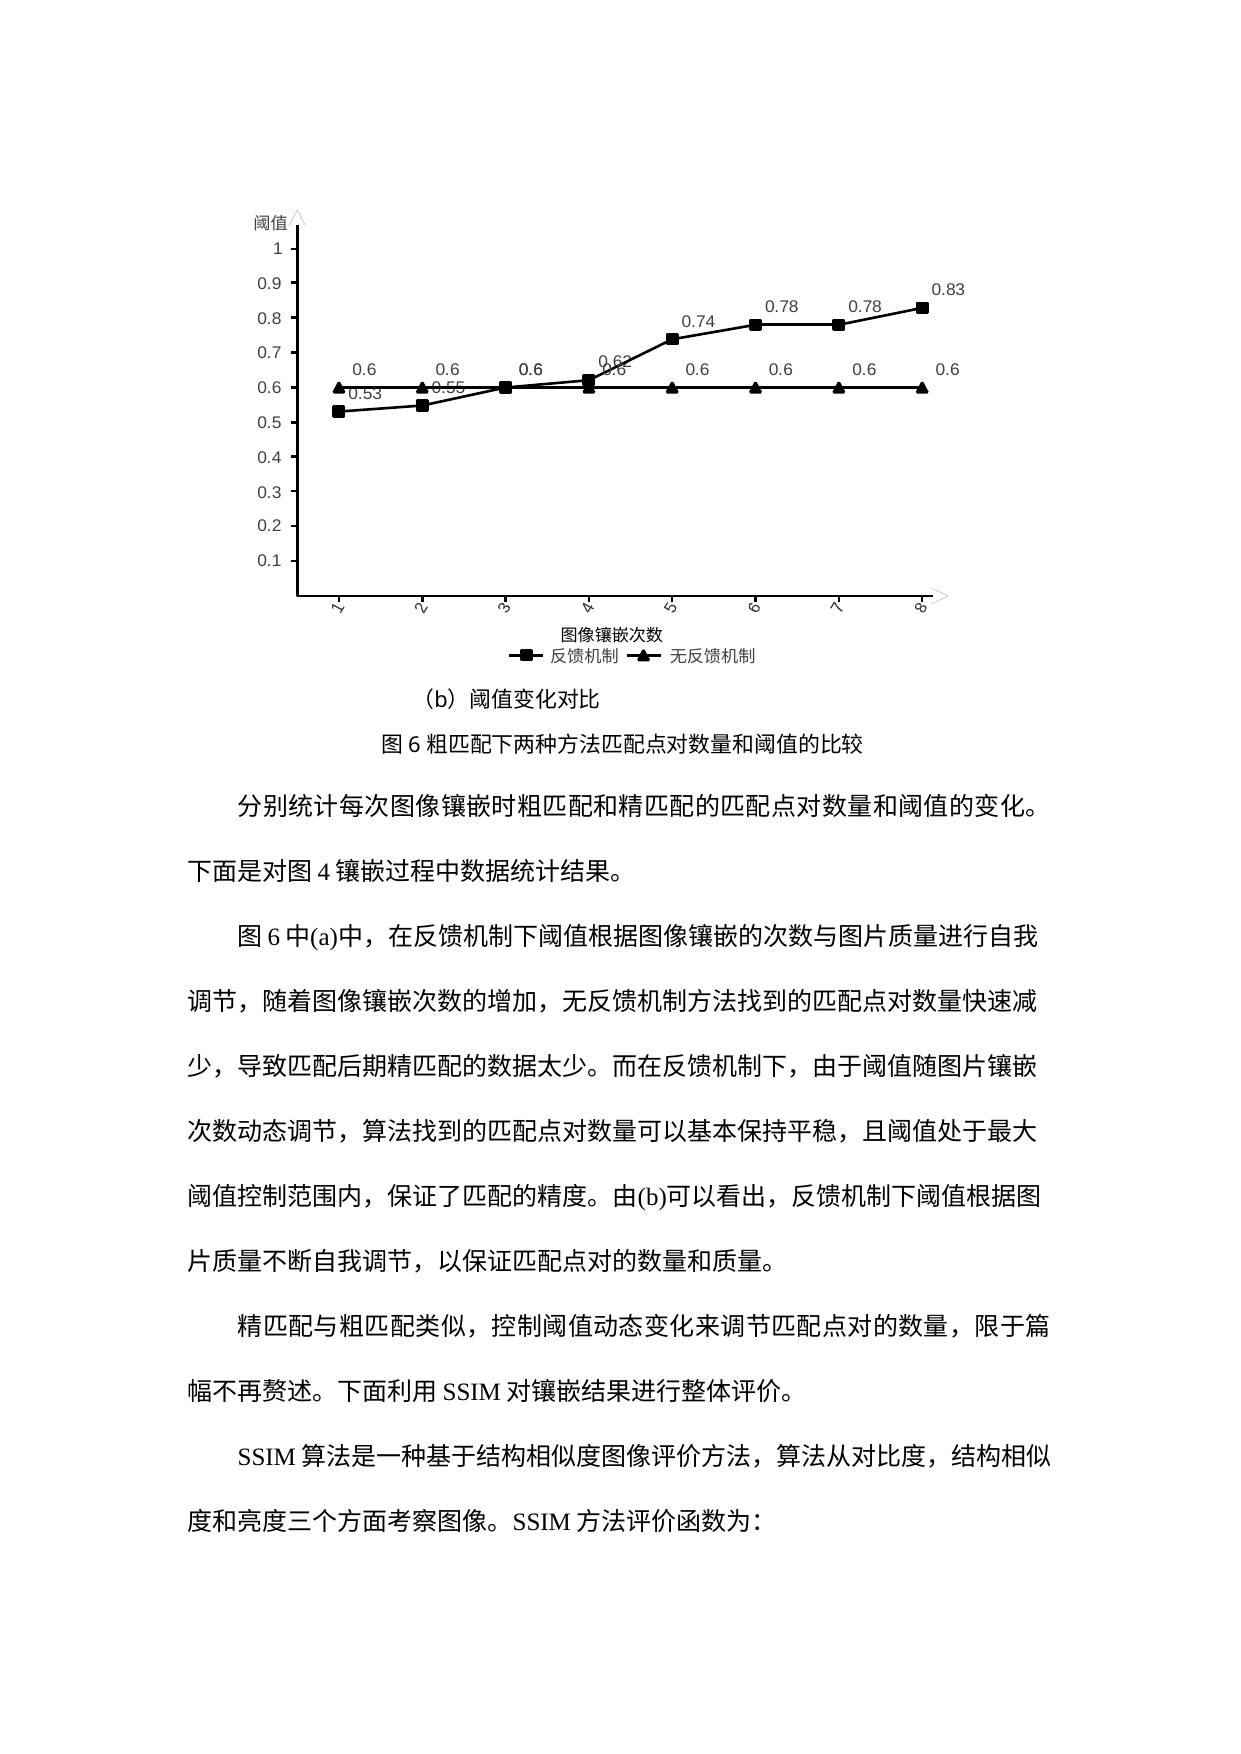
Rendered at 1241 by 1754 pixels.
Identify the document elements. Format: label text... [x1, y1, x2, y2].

text 图6中(a)中，在反馈机制下阈值根据图像镶嵌的次数与图片质量进行自我调节，随着图像镶嵌次数的增加，无反馈机制方法找到的匹配点对数量快速减少，导致匹配后期精匹配的数据太少。而在反馈机制下，由于阈值随图片镶嵌次数动态调节，算法找到的匹配点对数量可以基本保持平稳，且阈值处于最大阈值控制范围内，保证了匹配的精度。由(b)可以看出，反馈机制下阈值根据图片质量不断自我调节，以保证匹配点对的数量和质量。 [187, 902, 1053, 1292]
text 分别统计每次图像镶嵌时粗匹配和精匹配的匹配点对数量和阈值的变化。下面是对图4镶嵌过程中数据统计结果。 [187, 772, 1053, 902]
text 图6 粗匹配下两种方法匹配点对数量和阈值的比较 [187, 727, 1053, 759]
text SSIM算法是一种基于结构相似度图像评价方法，算法从对比度，结构相似度和亮度三个方面考察图像。SSIM方法评价函数为： [187, 1422, 1053, 1552]
text 精匹配与粗匹配类似，控制阈值动态变化来调节匹配点对的数量，限于篇幅不再赘述。下面利用SSIM对镶嵌结果进行整体评价。 [187, 1292, 1053, 1422]
text （a）匹配点对数量对比 [187, 162, 1053, 682]
text （b）阈值变化对比 [187, 682, 1053, 714]
